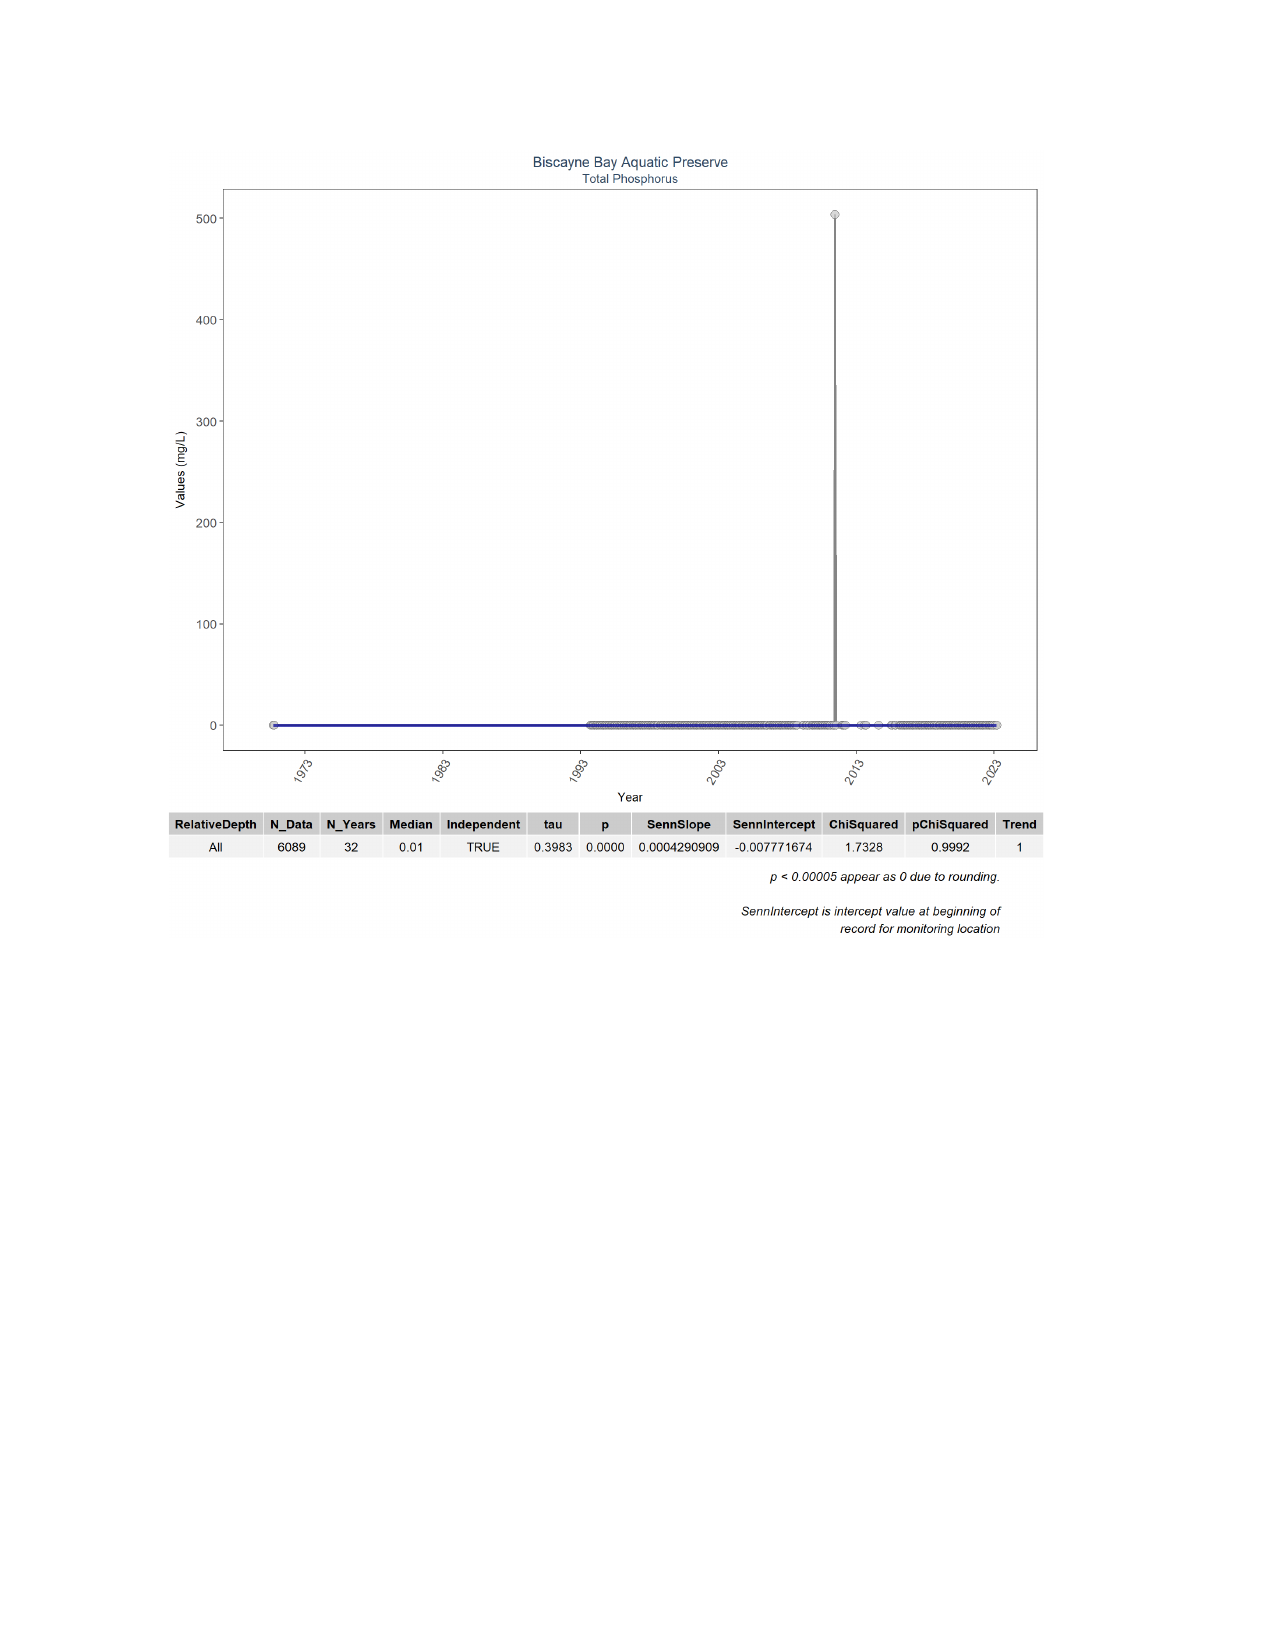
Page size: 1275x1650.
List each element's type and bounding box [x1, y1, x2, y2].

picture [168, 150, 1044, 938]
